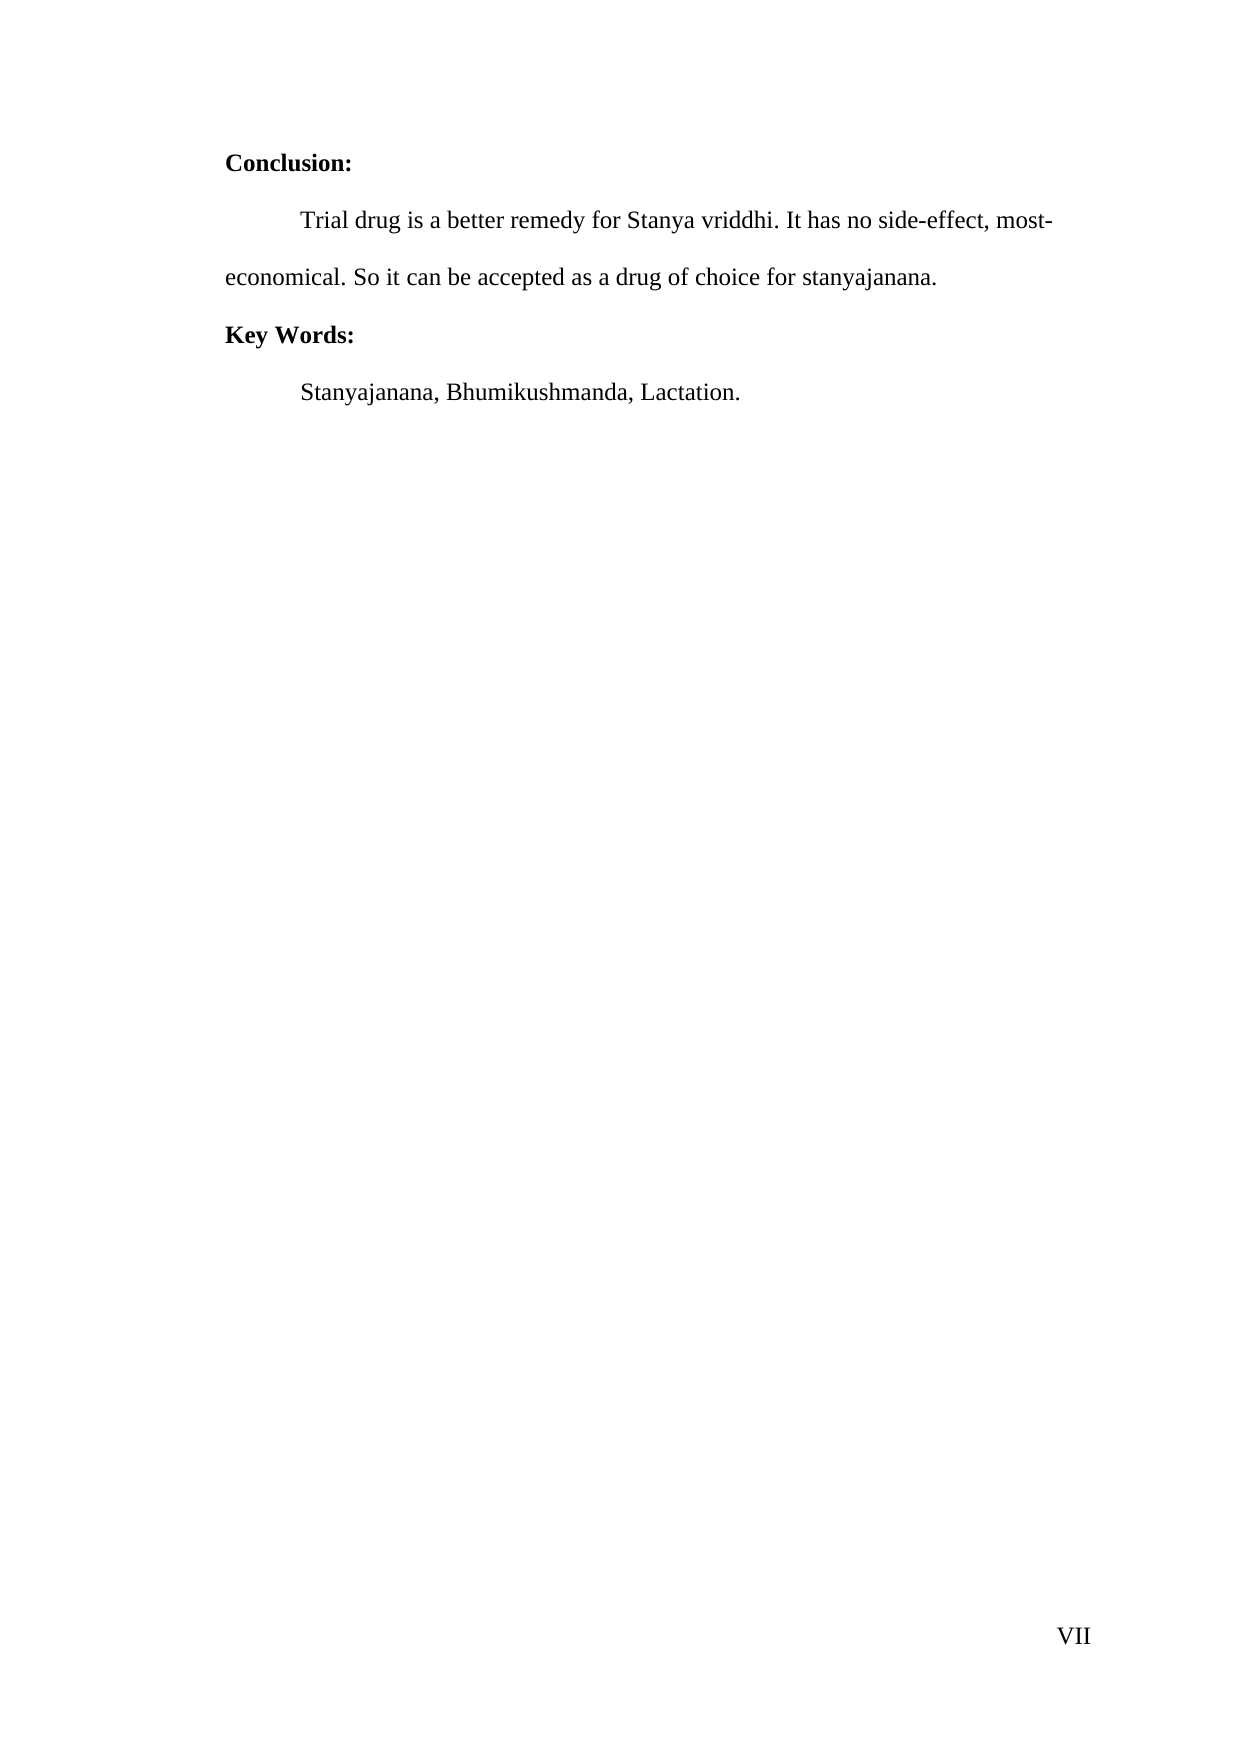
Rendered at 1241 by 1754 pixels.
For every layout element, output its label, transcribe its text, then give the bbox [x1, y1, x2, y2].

subtitle Key Words: [225, 320, 1115, 349]
text Trial drug is a better remedy for Stanya vriddhi. It has no side-effect, most- economical. So it can be accepted as a drug of choice for stanyajanana. [225, 205, 1055, 291]
subtitle Conclusion: [225, 148, 1115, 176]
text Stanyajanana, Bhumikushmanda, Lactation. [300, 377, 1115, 406]
